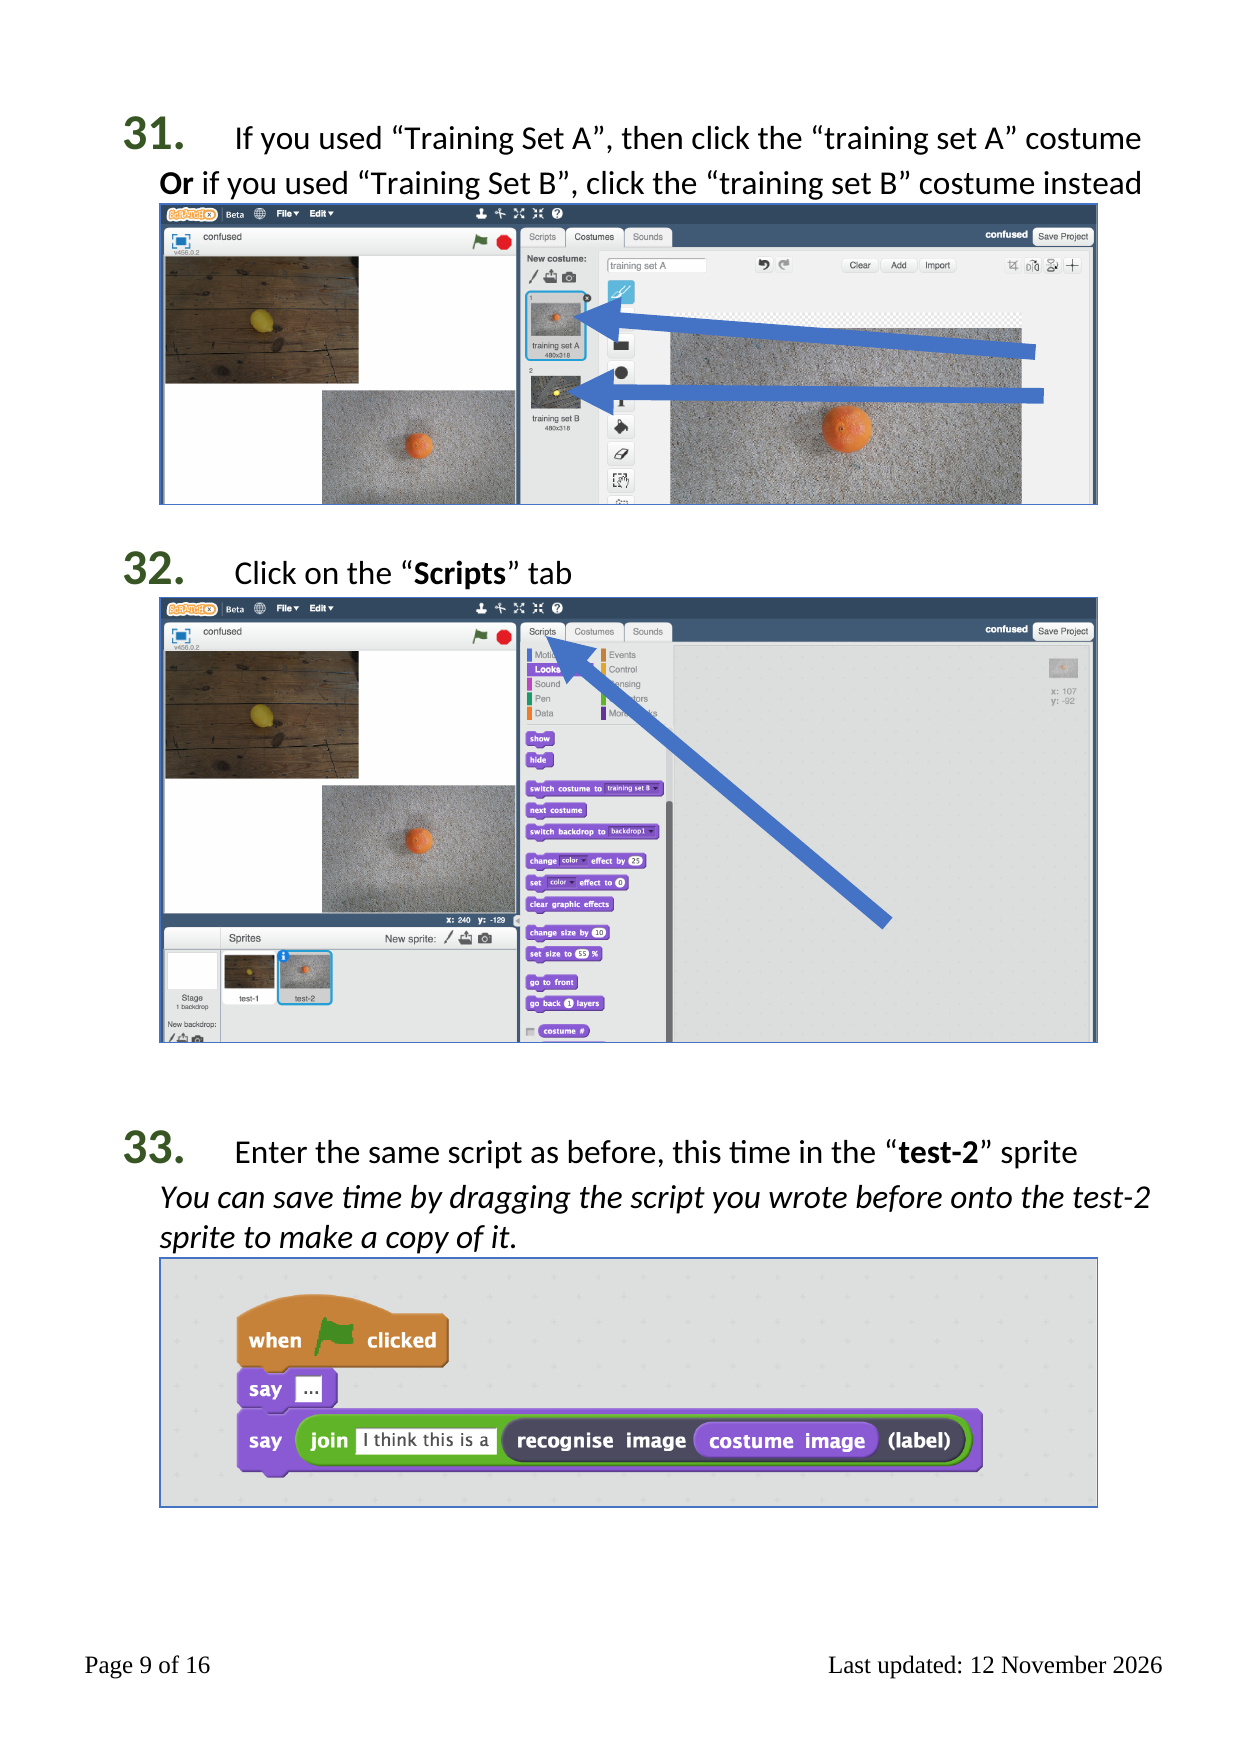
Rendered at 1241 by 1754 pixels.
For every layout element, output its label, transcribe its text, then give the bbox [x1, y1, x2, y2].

picture [161, 598, 1097, 1042]
picture [161, 205, 1097, 504]
picture [161, 1259, 1097, 1506]
